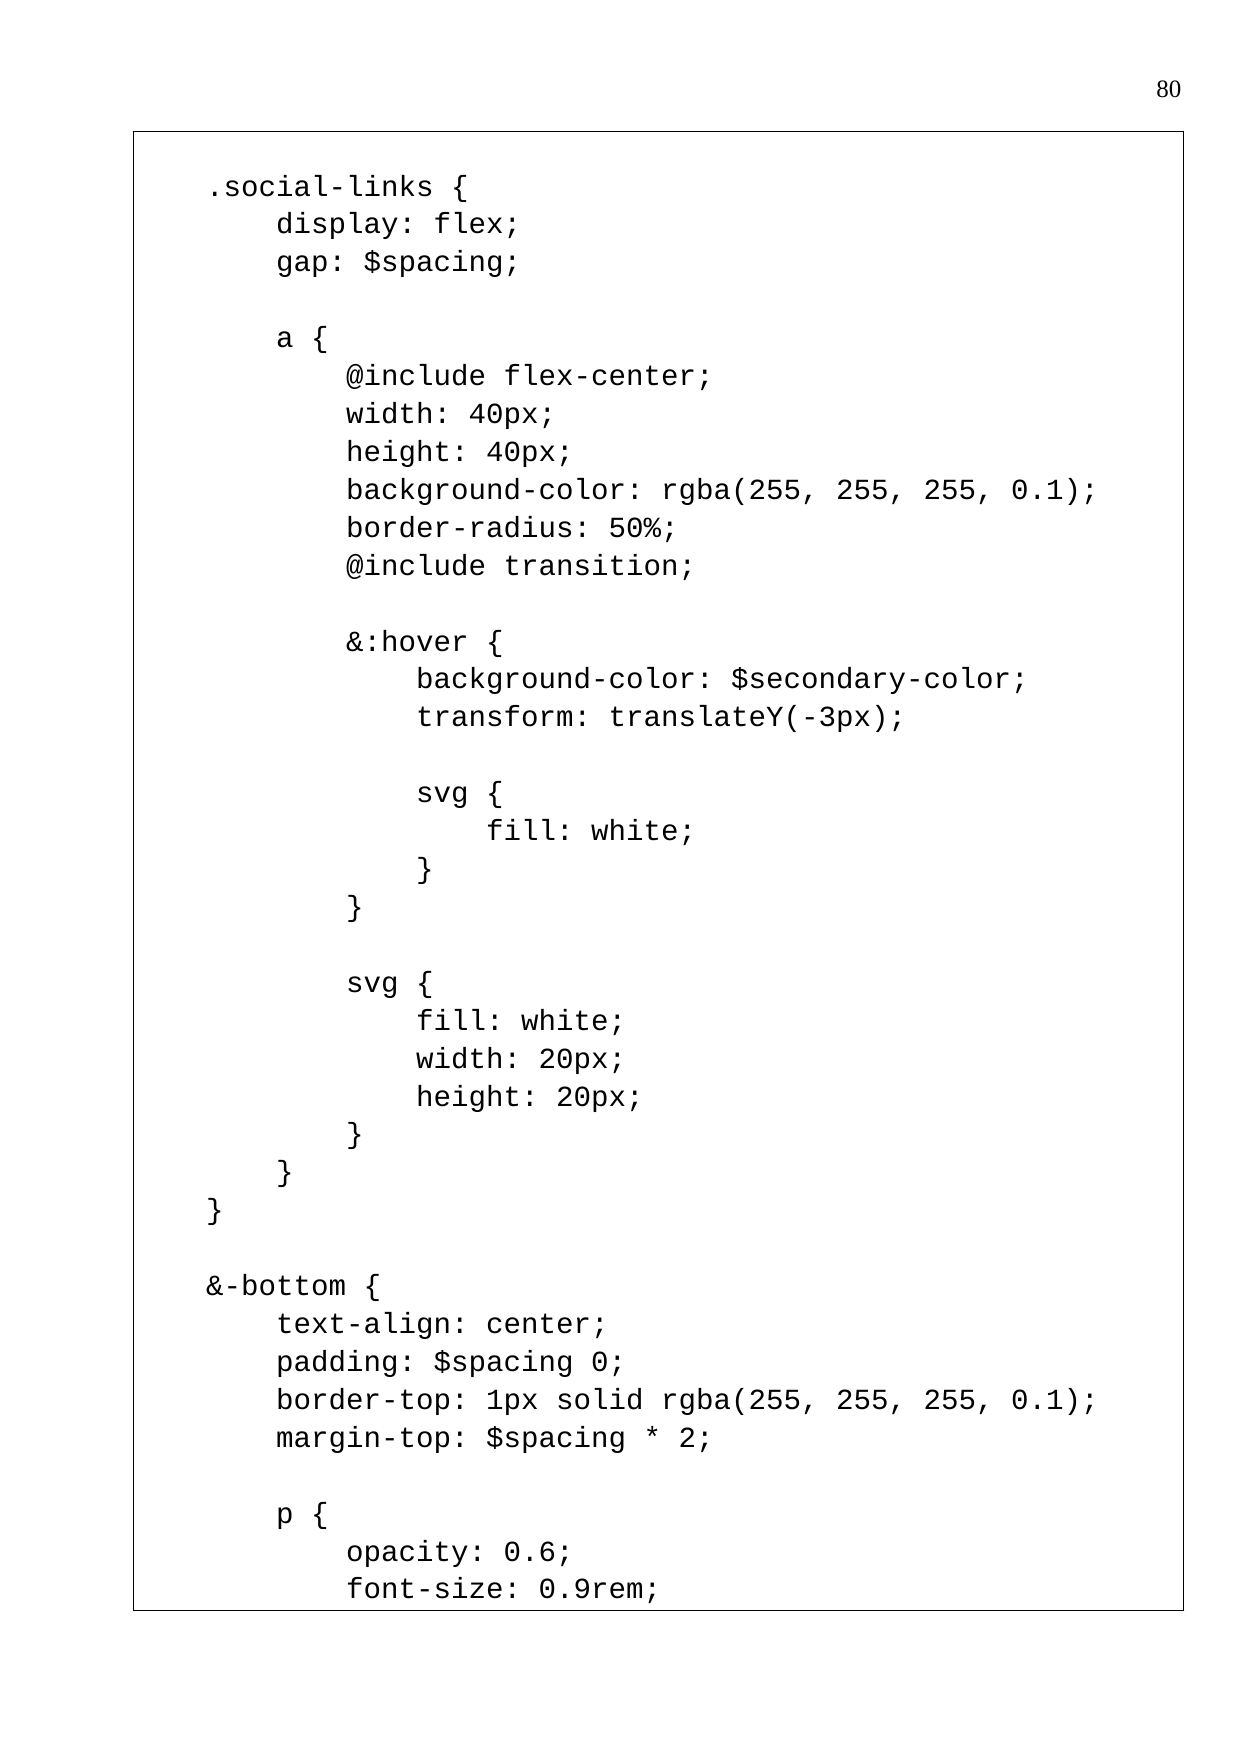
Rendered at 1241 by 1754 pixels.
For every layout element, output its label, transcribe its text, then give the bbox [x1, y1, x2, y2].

text transform: translateY(-3px); [134, 699, 1183, 736]
text &-bottom { [134, 1268, 1183, 1304]
text svg { [134, 775, 1183, 811]
text gap: $spacing; [134, 244, 1183, 281]
text } [134, 1192, 1183, 1228]
text height: 40px; [134, 434, 1183, 470]
text opacity: 0.6; [134, 1533, 1183, 1570]
text display: flex; [134, 206, 1183, 243]
text text-align: center; [134, 1306, 1183, 1342]
text } [134, 1116, 1183, 1153]
text margin-top: $spacing * 2; [134, 1420, 1183, 1456]
text svg { [134, 965, 1183, 1001]
text } [134, 851, 1183, 887]
text fill: white; [134, 813, 1183, 849]
text fill: white; [134, 1003, 1183, 1039]
text padding: $spacing 0; [134, 1344, 1183, 1380]
text } [134, 1154, 1183, 1191]
text background-color: rgba(255, 255, 255, 0.1); [134, 472, 1183, 508]
text width: 40px; [134, 396, 1183, 432]
text } [134, 889, 1183, 925]
text p { [134, 1496, 1183, 1532]
text @include flex-center; [134, 358, 1183, 394]
text border-radius: 50%; [134, 510, 1183, 546]
text height: 20px; [134, 1078, 1183, 1115]
text &:hover { [134, 623, 1183, 660]
text font-size: 0.9rem; [134, 1571, 1183, 1610]
text a { [134, 320, 1183, 356]
text border-top: 1px solid rgba(255, 255, 255, 0.1); [134, 1382, 1183, 1418]
text @include transition; [134, 548, 1183, 584]
text background-color: $secondary-color; [134, 661, 1183, 698]
text width: 20px; [134, 1041, 1183, 1077]
text .social-links { [134, 168, 1183, 205]
